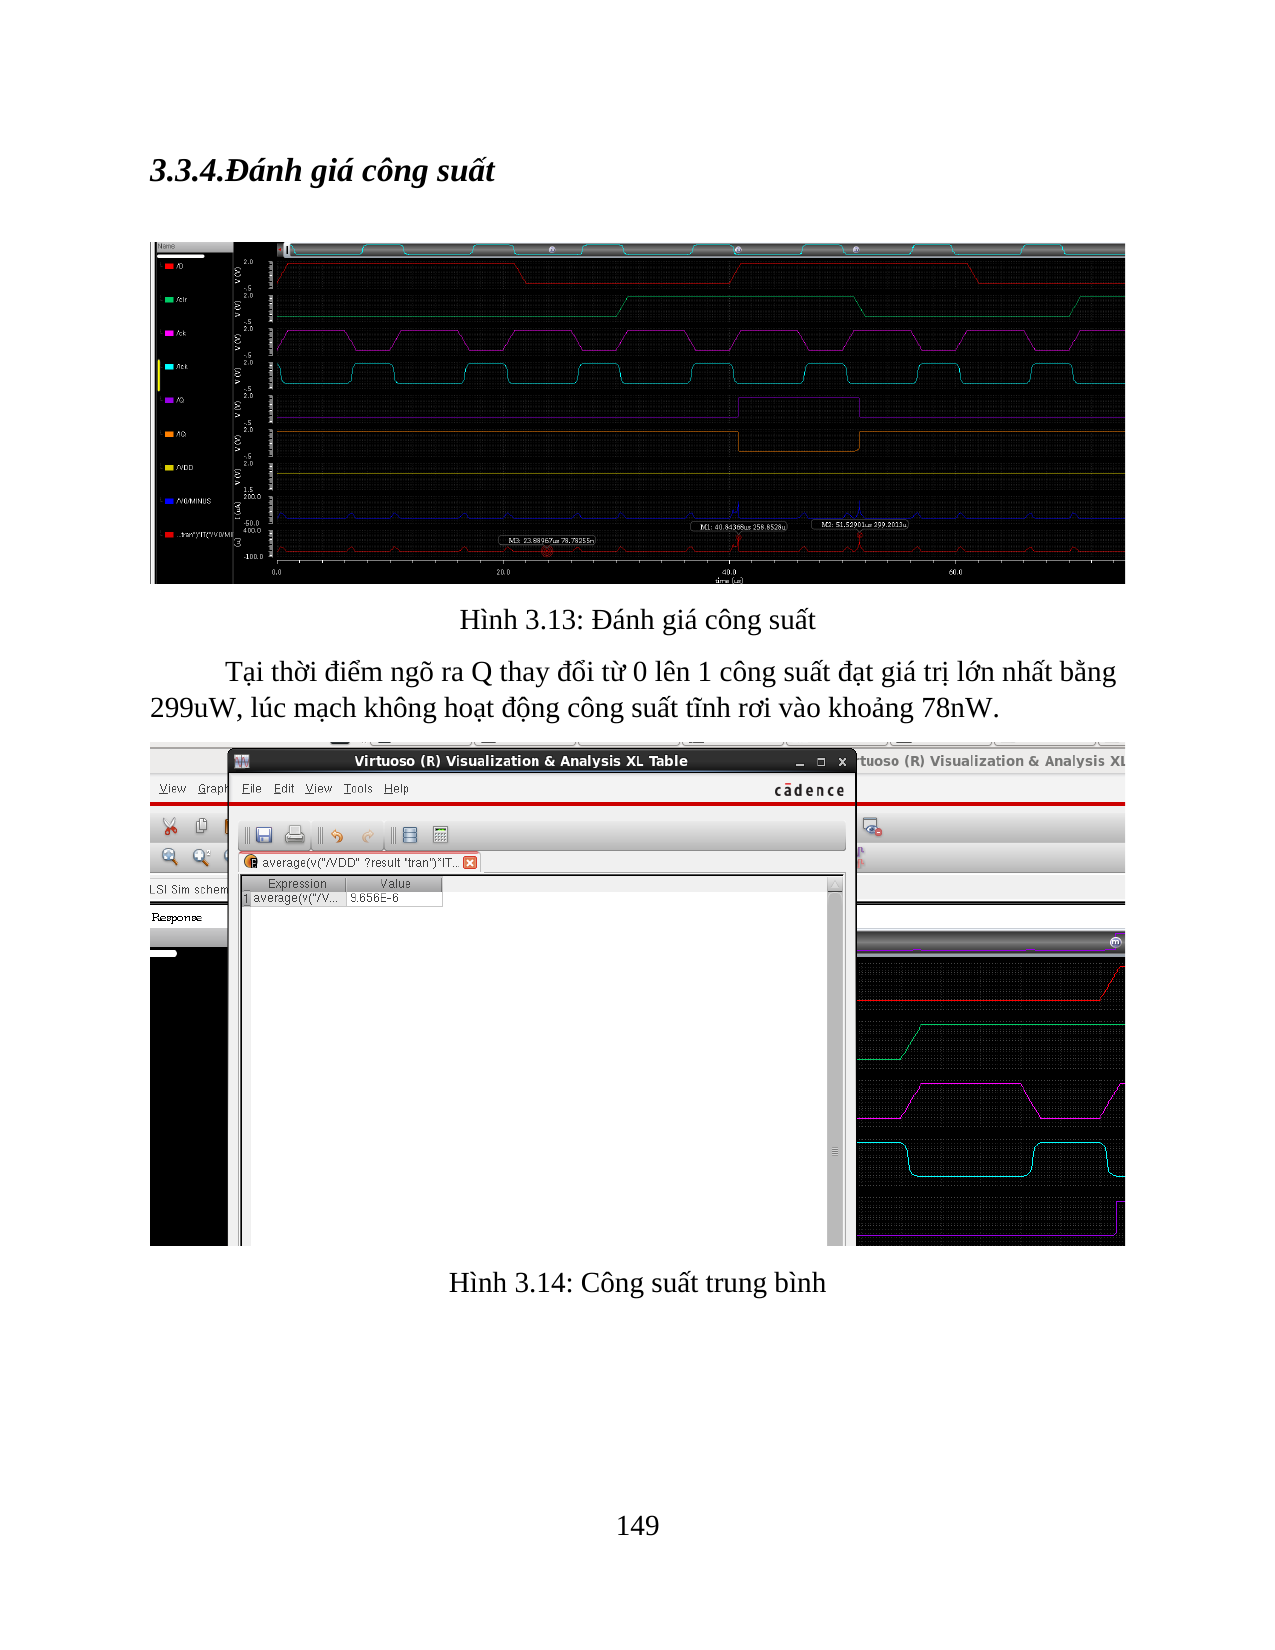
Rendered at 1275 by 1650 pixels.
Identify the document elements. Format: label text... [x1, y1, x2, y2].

text Tại thời điểm ngõ ra Q thay đổi từ 0 lên 1 công suất đạt giá trị lớn nhất bằng 299uW, lúc mạch không hoạt động công suất tĩnh rơi vào khoảng 78nW. [150, 654, 1125, 723]
text Hình 3.13: Đánh giá công suất [150, 602, 1125, 636]
text Hình 3.14: Công suất trung bình [150, 1265, 1125, 1298]
subtitle 3.3.4.Đánh giá công suất [150, 150, 1125, 188]
picture [150, 242, 1125, 584]
picture [150, 742, 1125, 1246]
